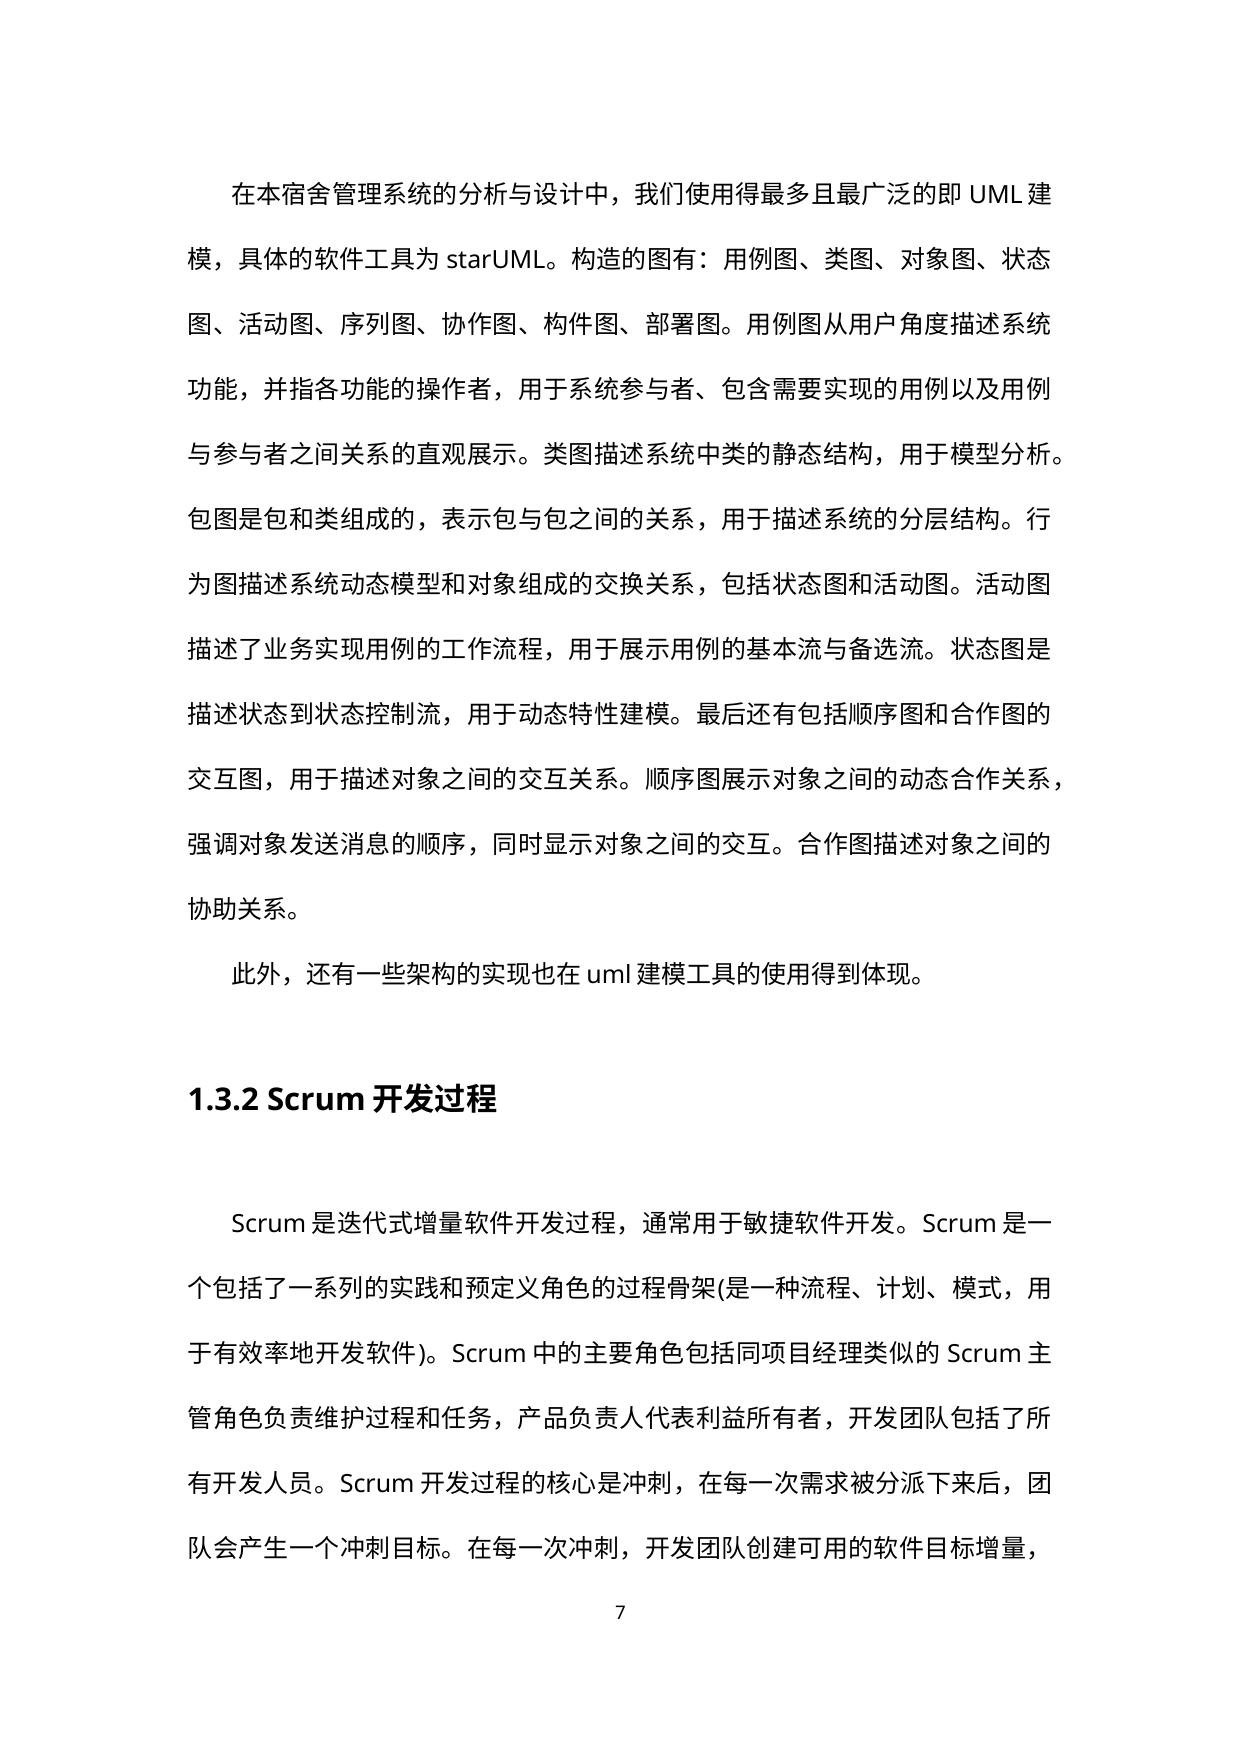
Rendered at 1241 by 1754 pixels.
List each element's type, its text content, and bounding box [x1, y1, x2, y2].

text 在本宿舍管理系统的分析与设计中，我们使用得最多且最广泛的即UML建模，具体的软件工具为starUML。构造的图有：用例图、类图、对象图、状态图、活动图、序列图、协作图、构件图、部署图。用例图从用户角度描述系统功能，并指各功能的操作者，用于系统参与者、包含需要实现的用例以及用例与参与者之间关系的直观展示。类图描述系统中类的静态结构，用于模型分析。包图是包和类组成的，表示包与包之间的关系，用于描述系统的分层结构。行为图描述系统动态模型和对象组成的交换关系，包括状态图和活动图。活动图描述了业务实现用例的工作流程，用于展示用例的基本流与备选流。状态图是描述状态到状态控制流，用于动态特性建模。最后还有包括顺序图和合作图的交互图，用于描述对象之间的交互关系。顺序图展示对象之间的动态合作关系，强调对象发送消息的顺序，同时显示对象之间的交互。合作图描述对象之间的协助关系。 [187, 160, 1053, 940]
subtitle 1.3.2 Scrum开发过程 [187, 1064, 1053, 1129]
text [187, 1189, 1053, 1579]
text 此外，还有一些架构的实现也在uml建模工具的使用得到体现。 [187, 940, 1053, 1005]
